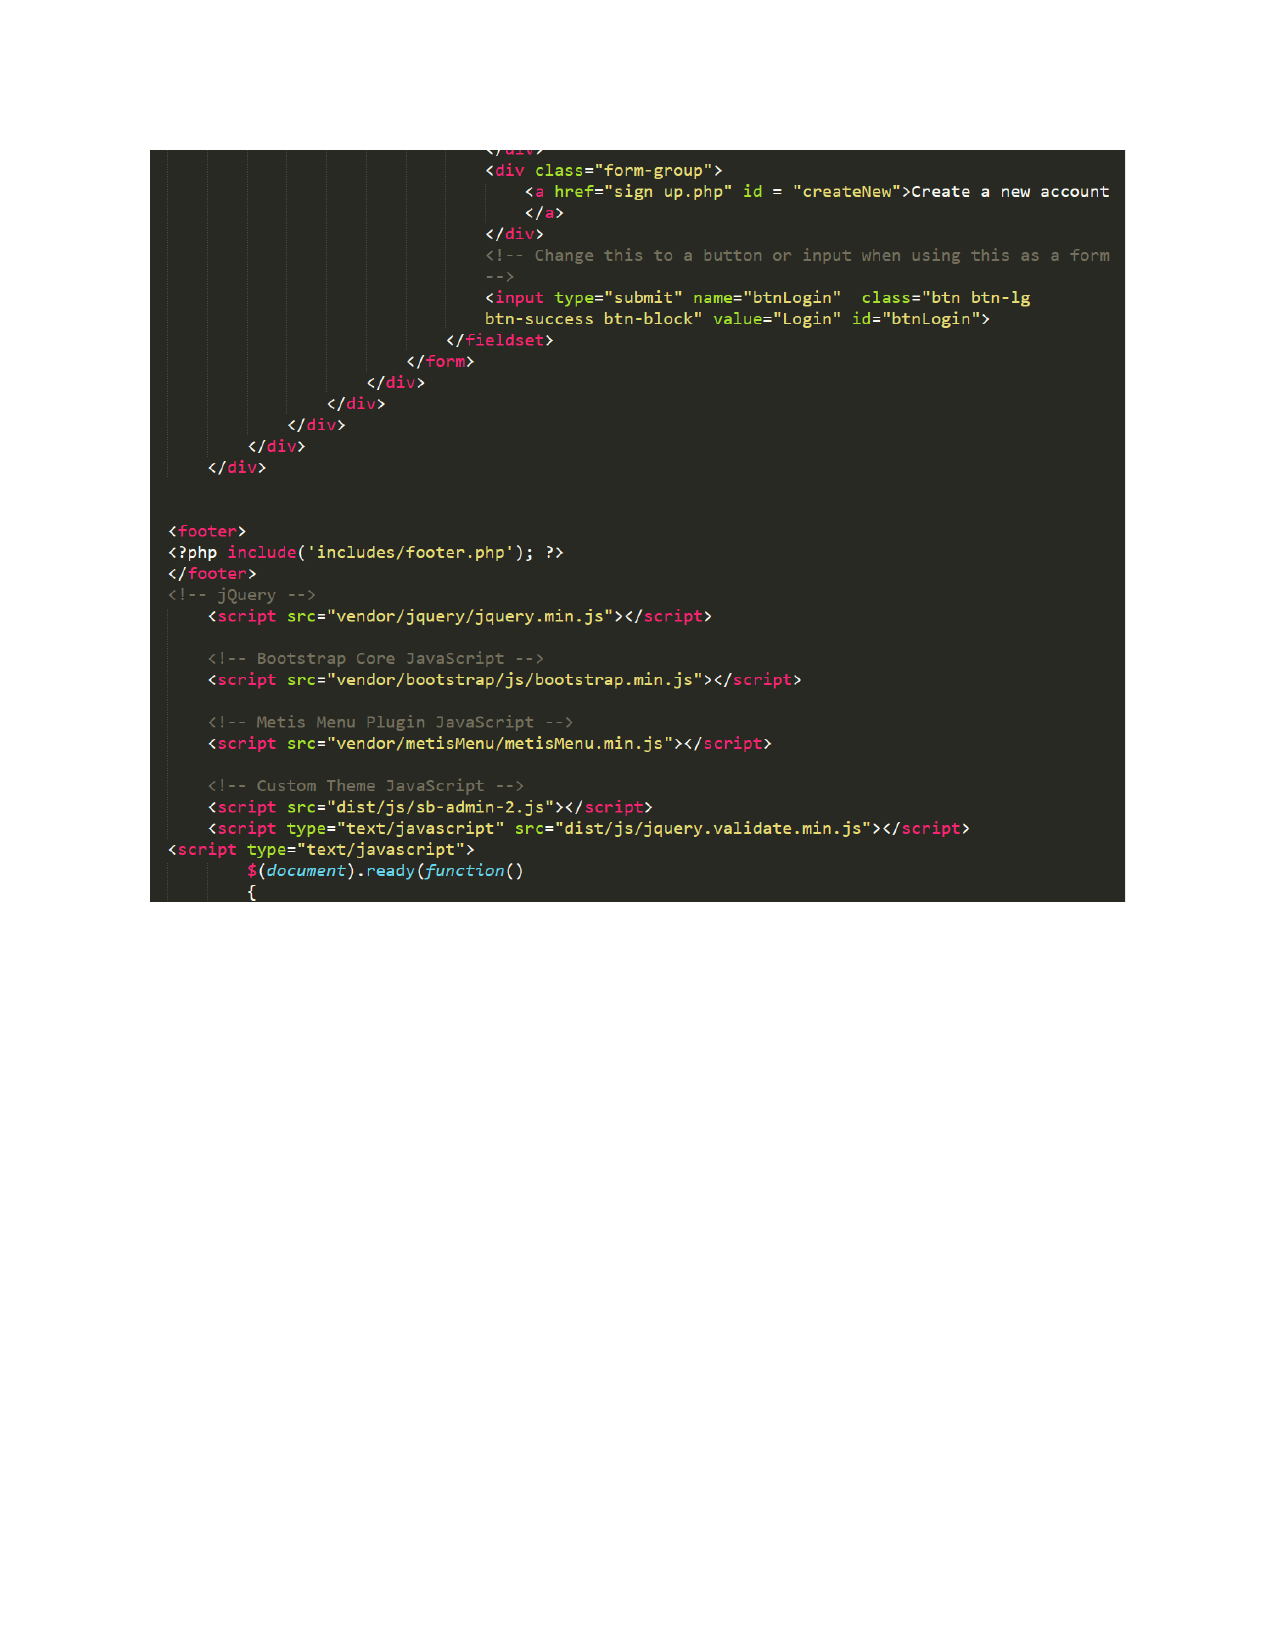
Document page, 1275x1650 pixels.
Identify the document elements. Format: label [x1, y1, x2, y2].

picture [150, 150, 1125, 902]
